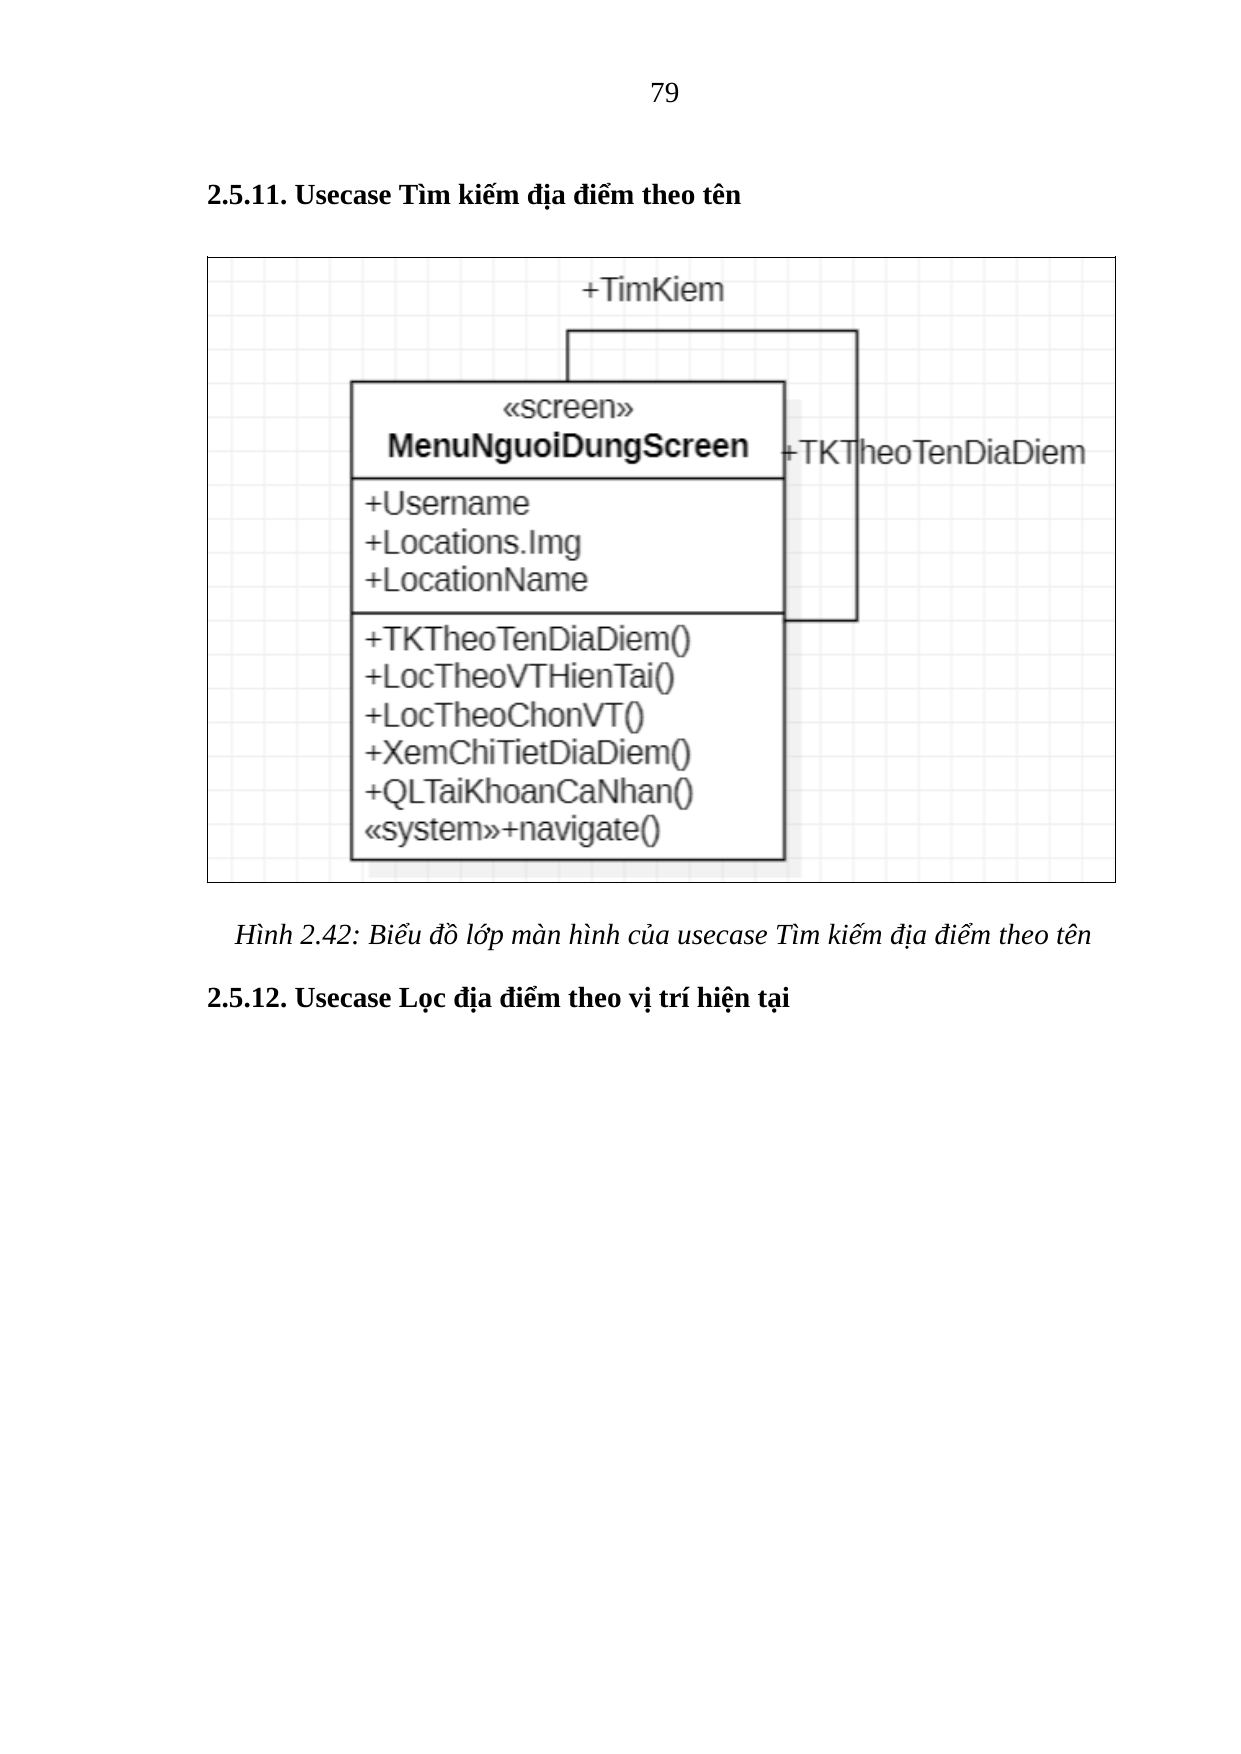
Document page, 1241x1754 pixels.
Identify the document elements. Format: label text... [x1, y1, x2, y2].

text Hình 2.42: Biểu đồ lớp màn hình của usecase Tìm kiếm địa điểm theo tên [207, 917, 1122, 951]
subtitle 2.5.12. Usecase Lọc địa điểm theo vị trí hiện tại [207, 980, 1122, 1013]
picture [208, 258, 1115, 882]
subtitle 2.5.11. Usecase Tìm kiếm địa điểm theo tên [207, 177, 1122, 210]
